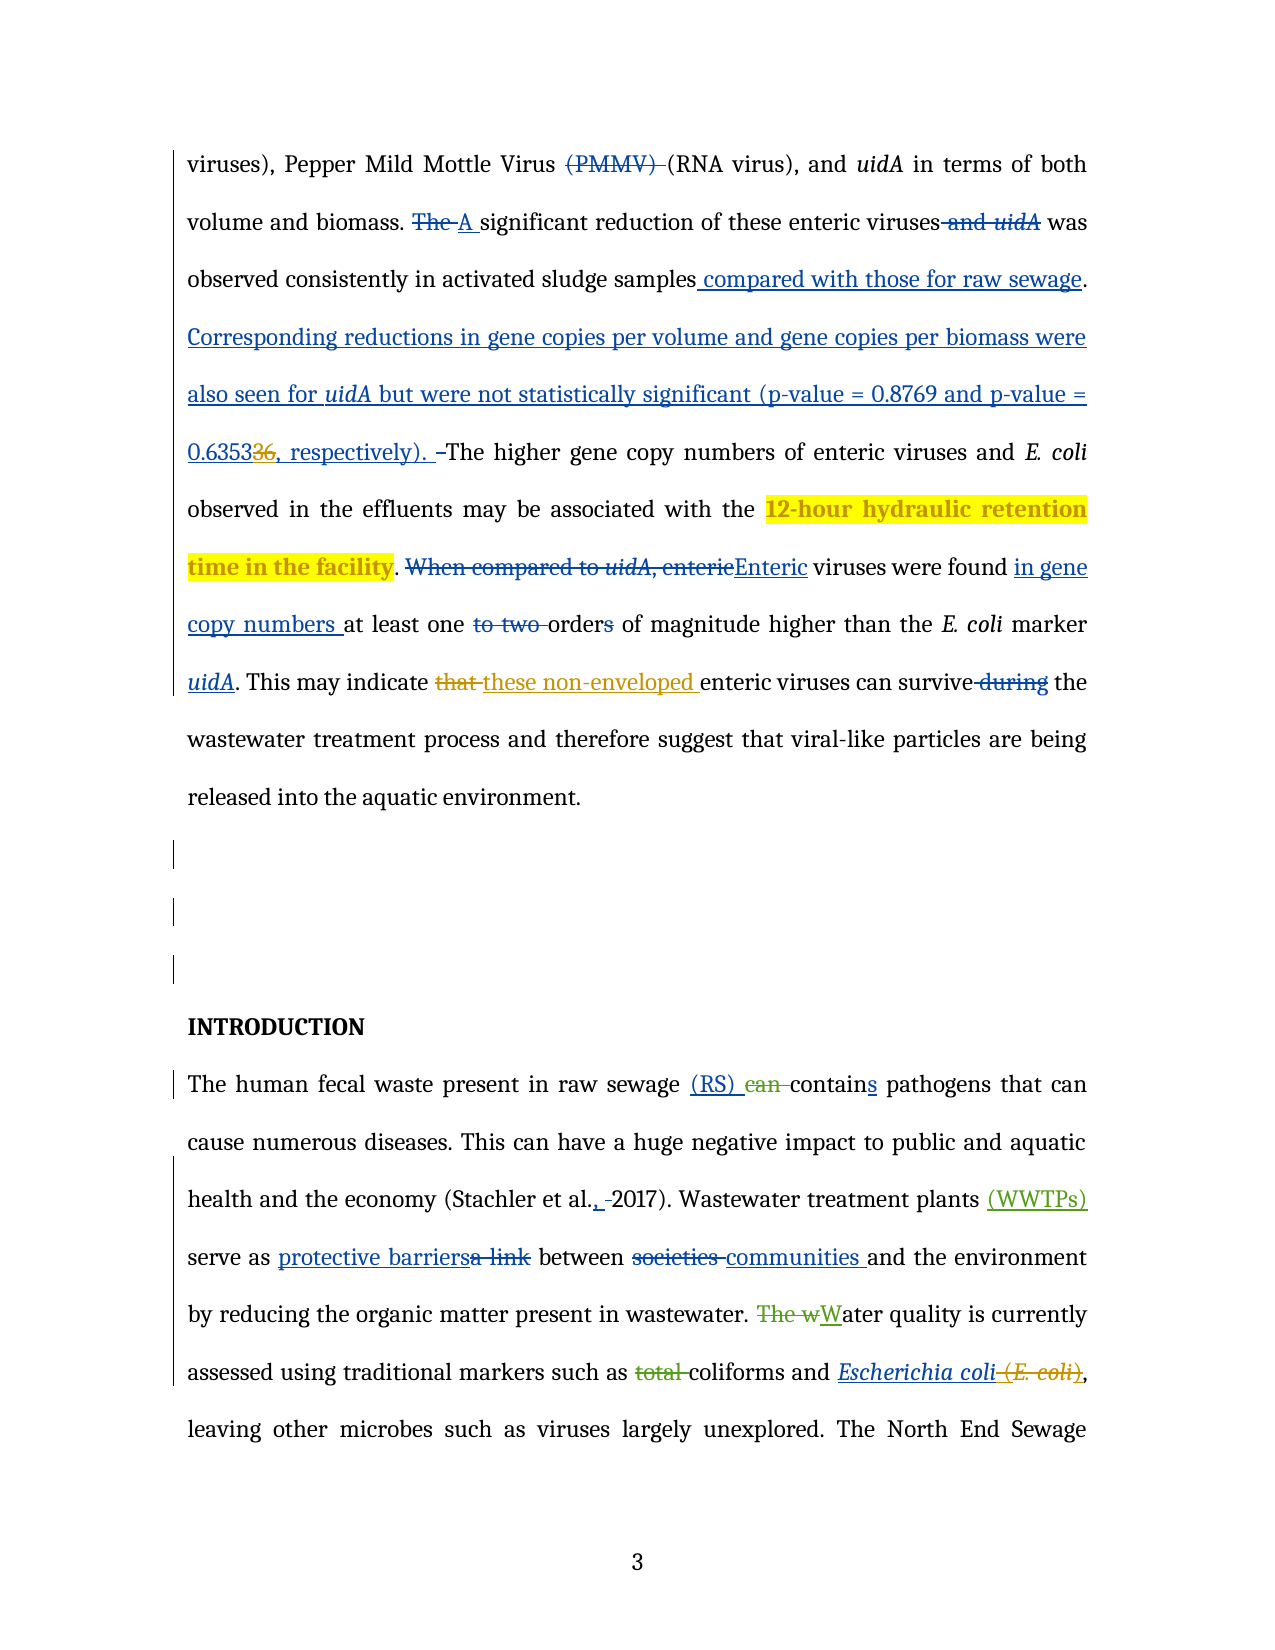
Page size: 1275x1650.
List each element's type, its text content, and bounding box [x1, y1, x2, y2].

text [187, 1070, 1087, 1444]
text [187, 150, 1087, 347]
text INTRODUCTION [187, 1012, 1087, 1041]
